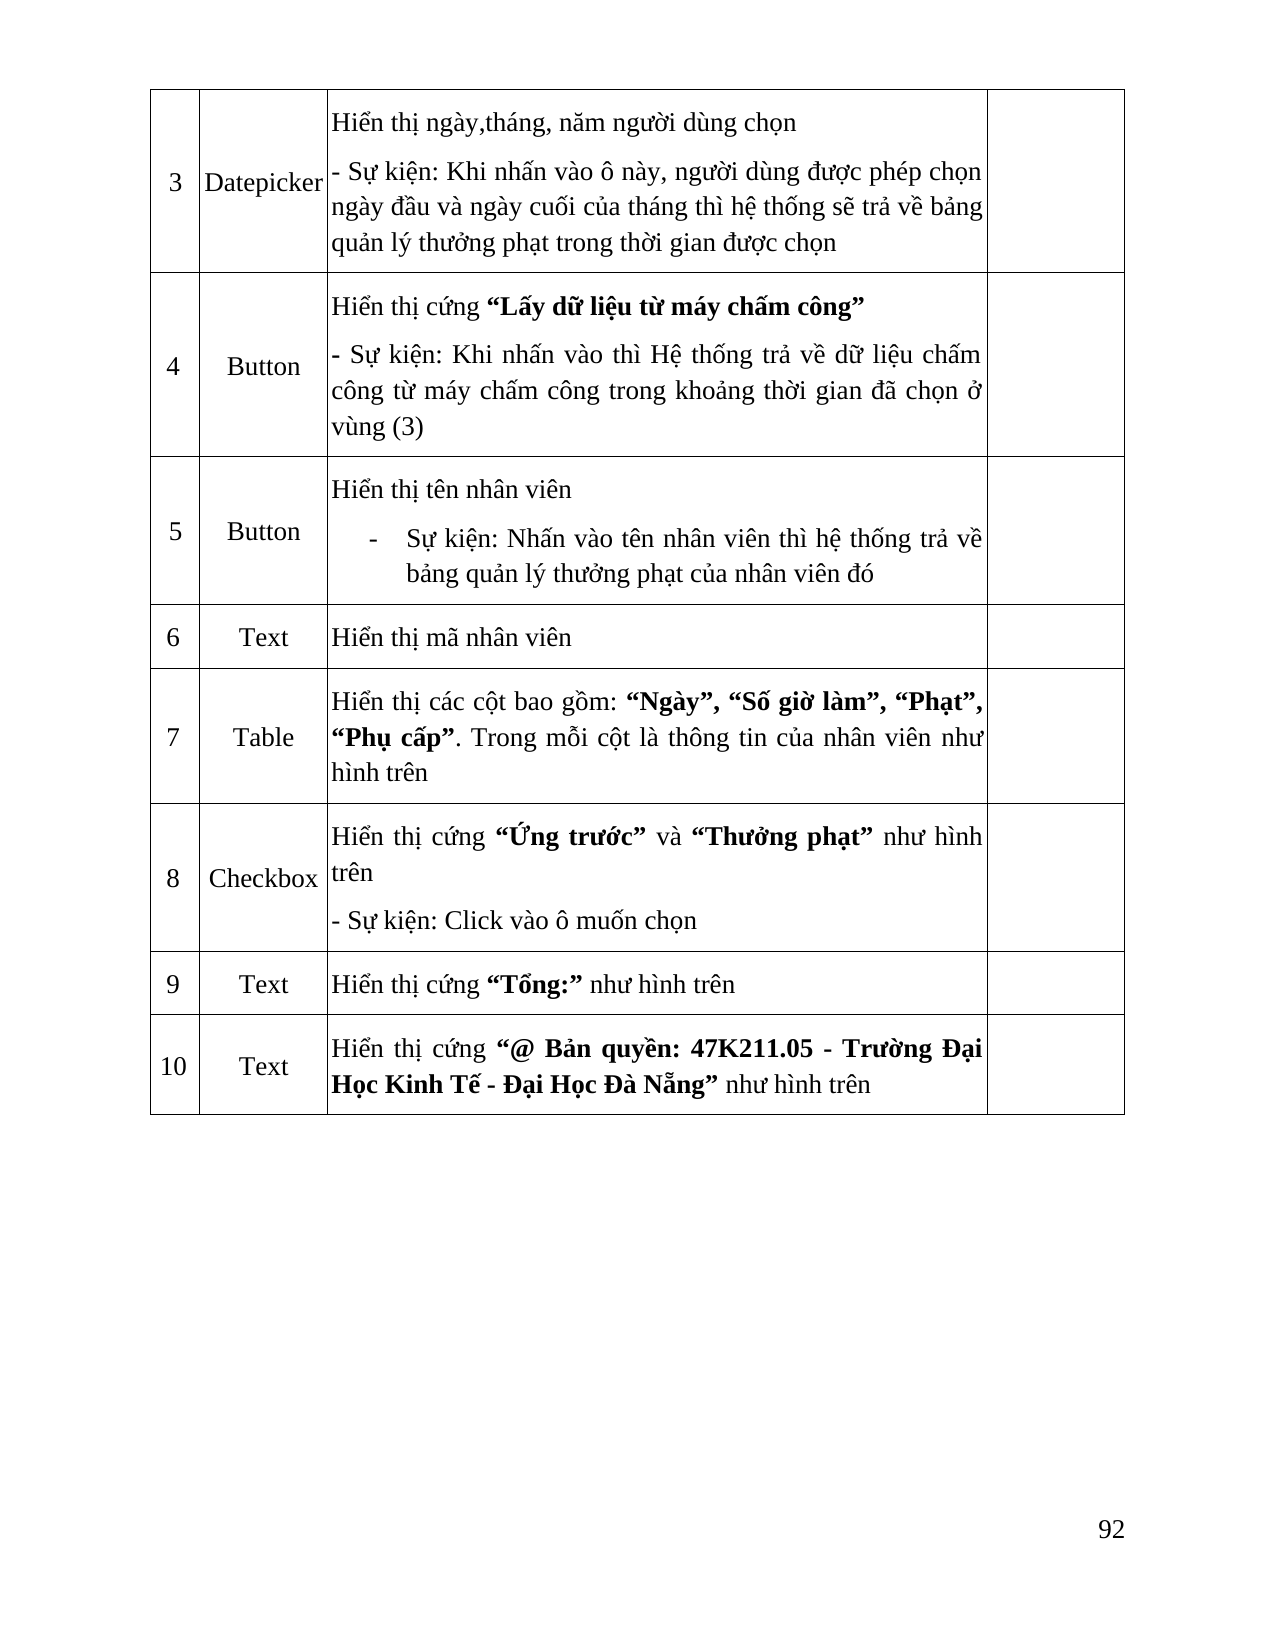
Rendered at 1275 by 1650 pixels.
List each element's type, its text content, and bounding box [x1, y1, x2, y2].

table_cell [988, 90, 1124, 272]
table_cell [988, 273, 1124, 456]
table_cell 6 [151, 605, 199, 667]
table_cell 5 [151, 457, 199, 603]
table_cell Table [200, 669, 327, 803]
table_cell Button [200, 457, 327, 603]
table_cell 10 [151, 1015, 199, 1114]
table_cell 8 [151, 804, 199, 951]
table_cell [988, 952, 1124, 1014]
table_cell Hiển thị cứng “Tổng:” như hình trên [328, 952, 987, 1014]
table_cell Hiển thị cứng “Lấy dữ liệu từ máy chấm công” - Sự kiện: Khi nhấn vào thì Hệ thống trả về dữ liệu chấm công từ máy chấm công trong khoảng thời gian đã chọn ở vùng (3) [328, 273, 987, 456]
table_cell Button [200, 273, 327, 456]
table_cell Checkbox [200, 804, 327, 951]
table_cell Hiển thị tên nhân viên Sự kiện: Nhấn vào tên nhân viên thì hệ thống trả về bảng quản lý thưởng phạt của nhân viên đó [328, 457, 987, 603]
table_cell Datepicker [200, 90, 327, 272]
table_cell 4 [151, 273, 199, 456]
table_cell [988, 605, 1124, 667]
table_cell [988, 1015, 1124, 1114]
table_cell Text [200, 1015, 327, 1114]
table_cell [988, 669, 1124, 803]
table_cell Text [200, 952, 327, 1014]
table_cell 3 [151, 90, 199, 272]
table_cell Hiển thị mã nhân viên [328, 605, 987, 667]
table_cell [988, 457, 1124, 603]
table_cell Hiển thị cứng “@ Bản quyền: 47K211.05 - Trường Đại Học Kinh Tế - Đại Học Đà Nẵng” như hình trên [328, 1015, 987, 1114]
table_cell Text [200, 605, 327, 667]
table_cell Hiển thị ngày,tháng, năm người dùng chọn - Sự kiện: Khi nhấn vào ô này, người dùng được phép chọn ngày đầu và ngày cuối của tháng thì hệ thống sẽ trả về bảng quản lý thưởng phạt trong thời gian được chọn [328, 90, 987, 272]
table_cell Hiển thị các cột bao gồm: “Ngày”, “Số giờ làm”, “Phạt”, “Phụ cấp”. Trong mỗi cột là thông tin của nhân viên như hình trên [328, 669, 987, 803]
table_cell Hiển thị cứng “Ứng trước” và “Thưởng phạt” như hình trên - Sự kiện: Click vào ô muốn chọn [328, 804, 987, 951]
table_cell [988, 804, 1124, 951]
table_cell 7 [151, 669, 199, 803]
table_cell 9 [151, 952, 199, 1014]
